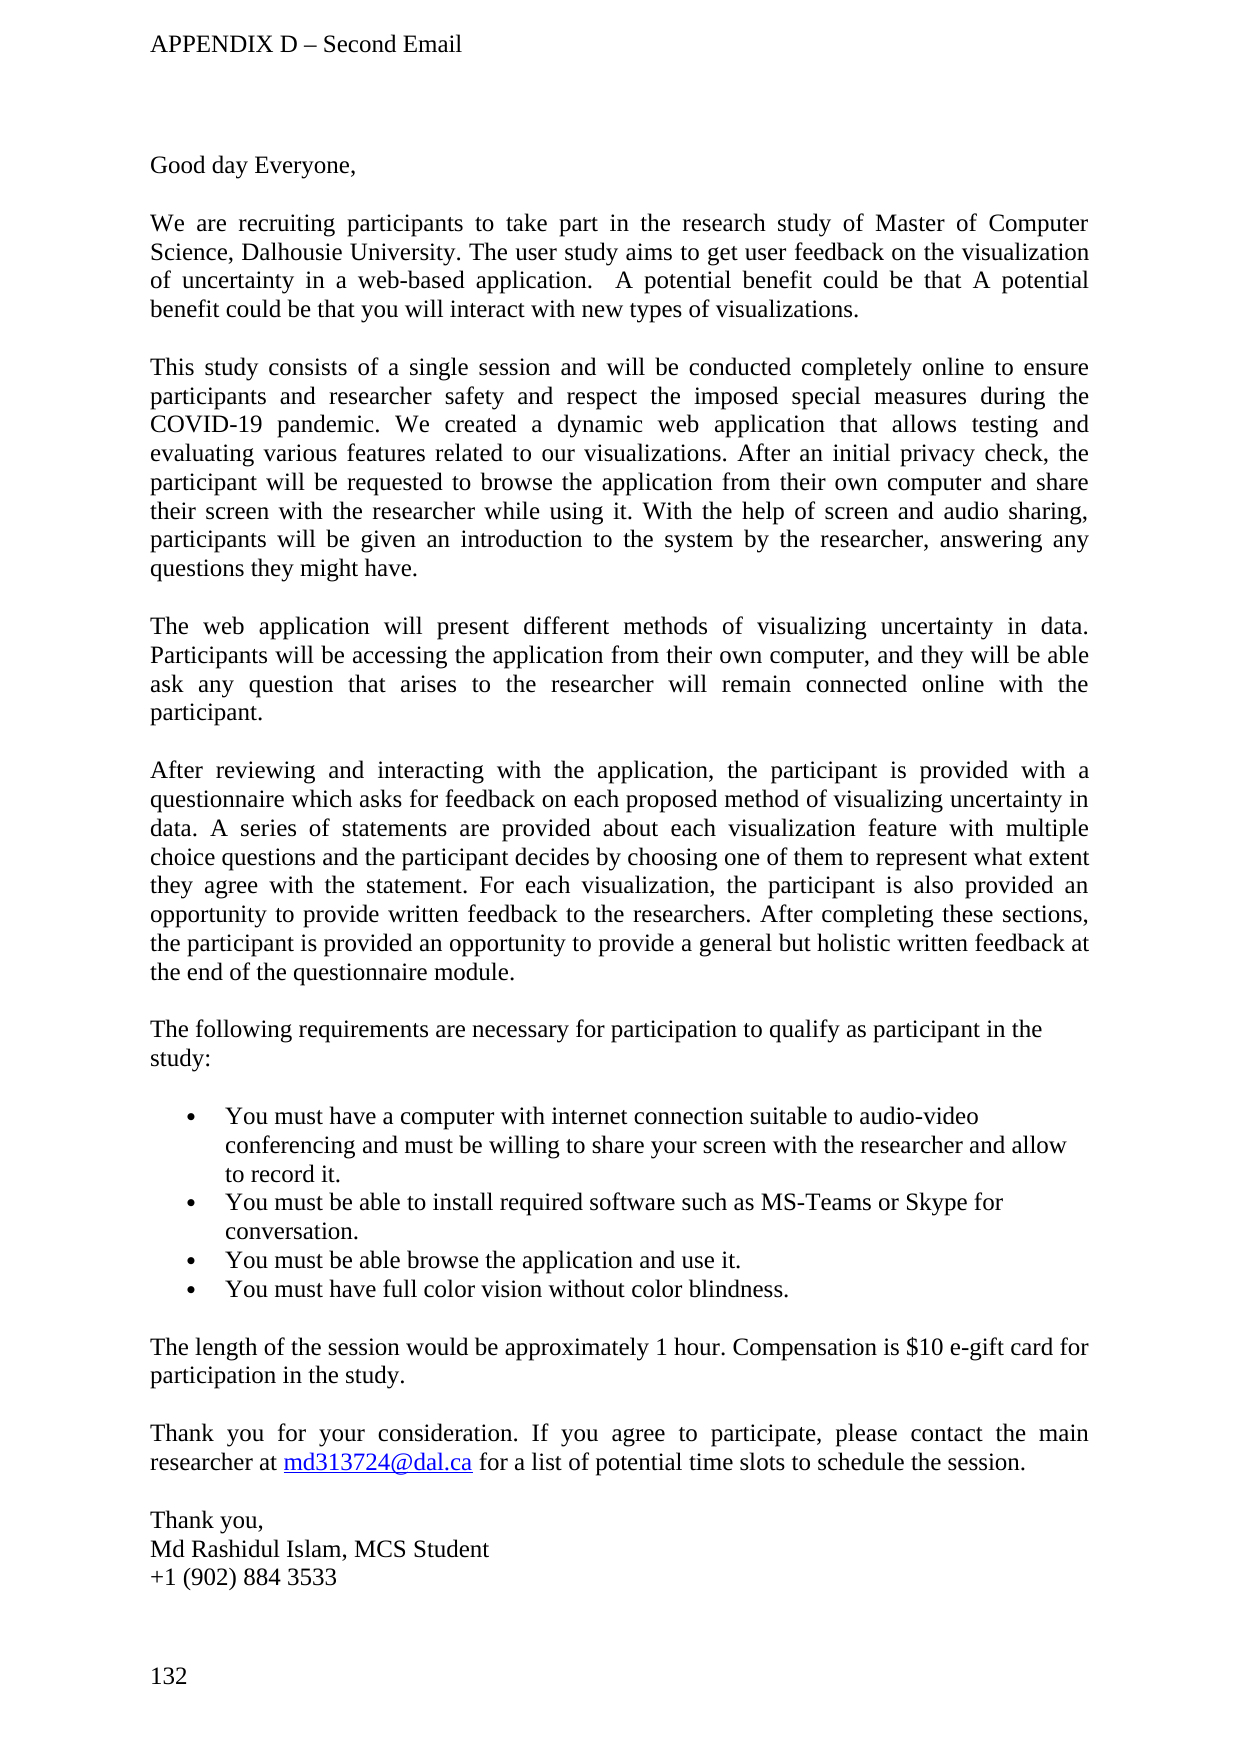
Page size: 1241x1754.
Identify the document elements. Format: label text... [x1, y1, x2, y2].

list You must be able to install required software such as MS-Teams or Skype for conversation. [187, 1187, 1090, 1245]
list You must have full color vision without color blindness. [187, 1274, 1090, 1302]
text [150, 1505, 1090, 1591]
text Thank you for your consideration. If you agree to participate, please contact the main researcher at md313724@dal.ca for a list of potential time slots to schedule the session. [150, 1418, 1090, 1476]
text We are recruiting participants to take part in the research study of Master of Computer Science, Dalhousie University. The user study aims to get user feedback on the visualization of uncertainty in a web-based application. A potential benefit could be that A potential benefit could be that you will interact with new types of visualizations. [150, 208, 1090, 323]
list You must be able browse the application and use it. [187, 1245, 1090, 1274]
list You must have a computer with internet connection suitable to audio-video conferencing and must be willing to share your screen with the researcher and allow to record it. [187, 1101, 1090, 1187]
text The length of the session would be approximately 1 hour. Compensation is $10 e-gift card for participation in the study. [150, 1332, 1090, 1389]
text This study consists of a single session and will be conducted completely online to ensure participants and researcher safety and respect the imposed special measures during the COVID-19 pandemic. We created a dynamic web application that allows testing and evaluating various features related to our visualizations. After an initial privacy check, the participant will be requested to browse the application from their own computer and share their screen with the researcher while using it. With the help of screen and audio sharing, participants will be given an introduction to the system by the researcher, answering any questions they might have. [150, 352, 1090, 582]
text After reviewing and interacting with the application, the participant is provided with a questionnaire which asks for feedback on each proposed method of visualizing uncertainty in data. A series of statements are provided about each visualization feature with multiple choice questions and the participant decides by choosing one of them to represent what extent they agree with the statement. For each visualization, the participant is also provided an opportunity to provide written feedback to the researchers. After completing these sections, the participant is provided an opportunity to provide a general but holistic written feedback at the end of the questionnaire module. [150, 755, 1090, 985]
text The web application will present different methods of visualizing uncertainty in data. Participants will be accessing the application from their own computer, and they will be able ask any question that arises to the researcher will remain connected online with the participant. [150, 611, 1090, 726]
text The following requirements are necessary for participation to qualify as participant in the study: [150, 1014, 1090, 1072]
text Good day Everyone, [150, 150, 1090, 179]
